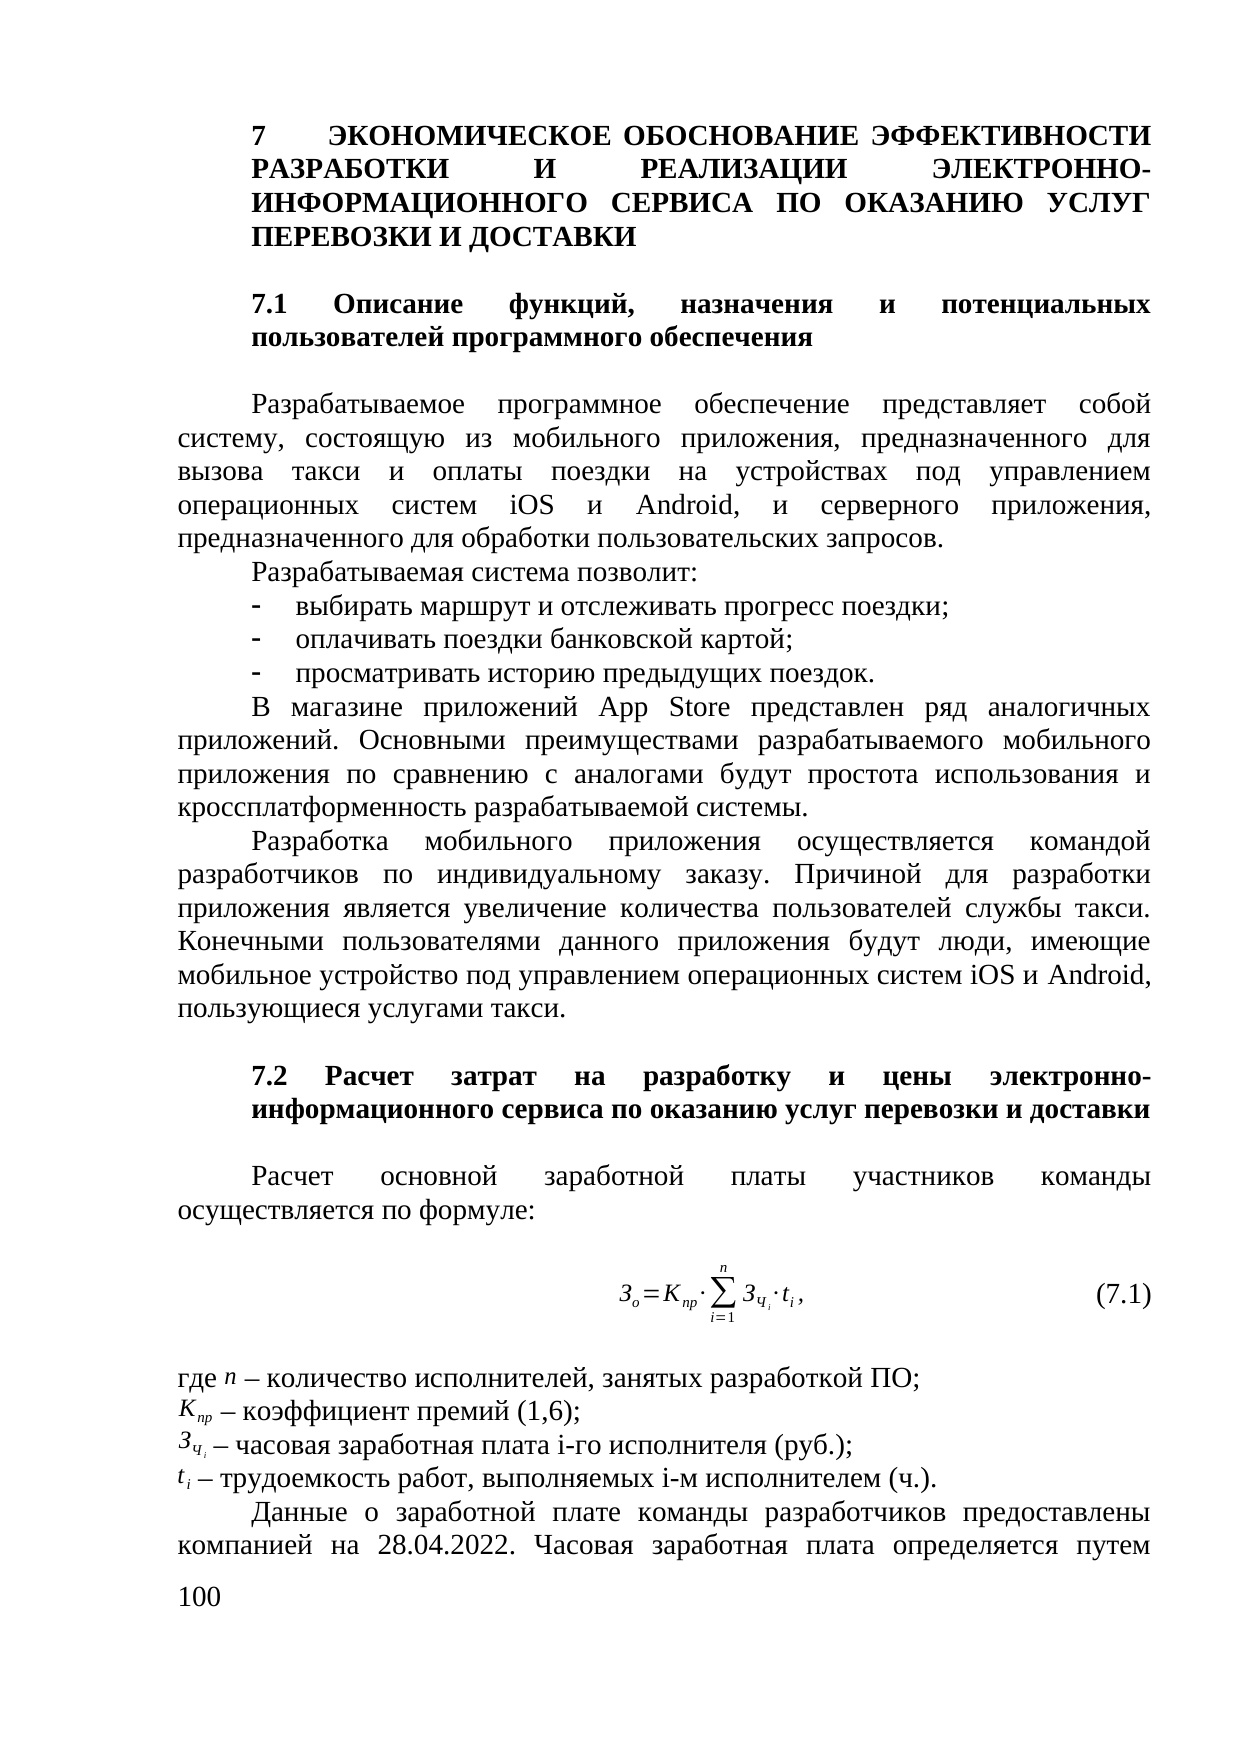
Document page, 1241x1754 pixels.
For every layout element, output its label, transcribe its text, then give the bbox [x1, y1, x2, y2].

text Разрабатываемая система позволит: [177, 554, 1152, 588]
text где – количество исполнителей, занятых разработкой ПО; [177, 1360, 1152, 1393]
text 7.2 Расчет затрат на разработку и цены электронно-информационного сервиса по оказанию услуг перевозки и доставки [251, 1058, 1152, 1125]
text 7.1 Описание функций, назначения и потенциальных пользователей программного обеспечения [251, 286, 1152, 353]
list просматривать историю предыдущих поездок. [177, 655, 1152, 689]
text – часовая заработная плата i-го исполнителя (руб.); [177, 1427, 1152, 1460]
list ЭКОНОМИЧЕСКОЕ ОБОСНОВАНИЕ ЭФФЕКТИВНОСТИ РАЗРАБОТКИ И РЕАЛИЗАЦИИ ЭЛЕКТРОННО-ИНФОРМАЦИОННОГО СЕРВИСА ПО ОКАЗАНИЮ УСЛУГ ПЕРЕВОЗКИ И ДОСТАВКИ [251, 118, 1152, 252]
text Разработка мобильного приложения осуществляется командой разработчиков по индивидуальному заказу. Причиной для разработки приложения является увеличение количества пользователей службы такси. Конечными пользователями данного приложения будут люди, имеющие мобильное устройство под управлением операционных систем iOS и Android, пользующиеся услугами такси. [177, 823, 1152, 1024]
list выбирать маршрут и отслеживать прогресс поездки; [177, 588, 1152, 621]
text Расчет основной заработной платы участников команды осуществляется по формуле: [177, 1158, 1152, 1225]
text – трудоемкость работ, выполняемых i-м исполнителем (ч.). [177, 1460, 1152, 1494]
text В магазине приложений App Store представлен ряд аналогичных приложений. Основными преимуществами разрабатываемого мобильного приложения по сравнению с аналогами будут простота использования и кроссплатформенность разрабатываемой системы. [177, 689, 1152, 823]
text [177, 1494, 1152, 1561]
list оплачивать поездки банковской картой; [177, 621, 1152, 655]
text Разрабатываемое программное обеспечение представляет собой систему, состоящую из мобильного приложения, предназначенного для вызова такси и оплаты поездки на устройствах под управлением операционных систем iOS и Android, и серверного приложения, предназначенного для обработки пользовательских запросов. [177, 386, 1152, 554]
text (7.1) [177, 1259, 1152, 1326]
text – коэффициент премий (1,6); [177, 1393, 1152, 1427]
